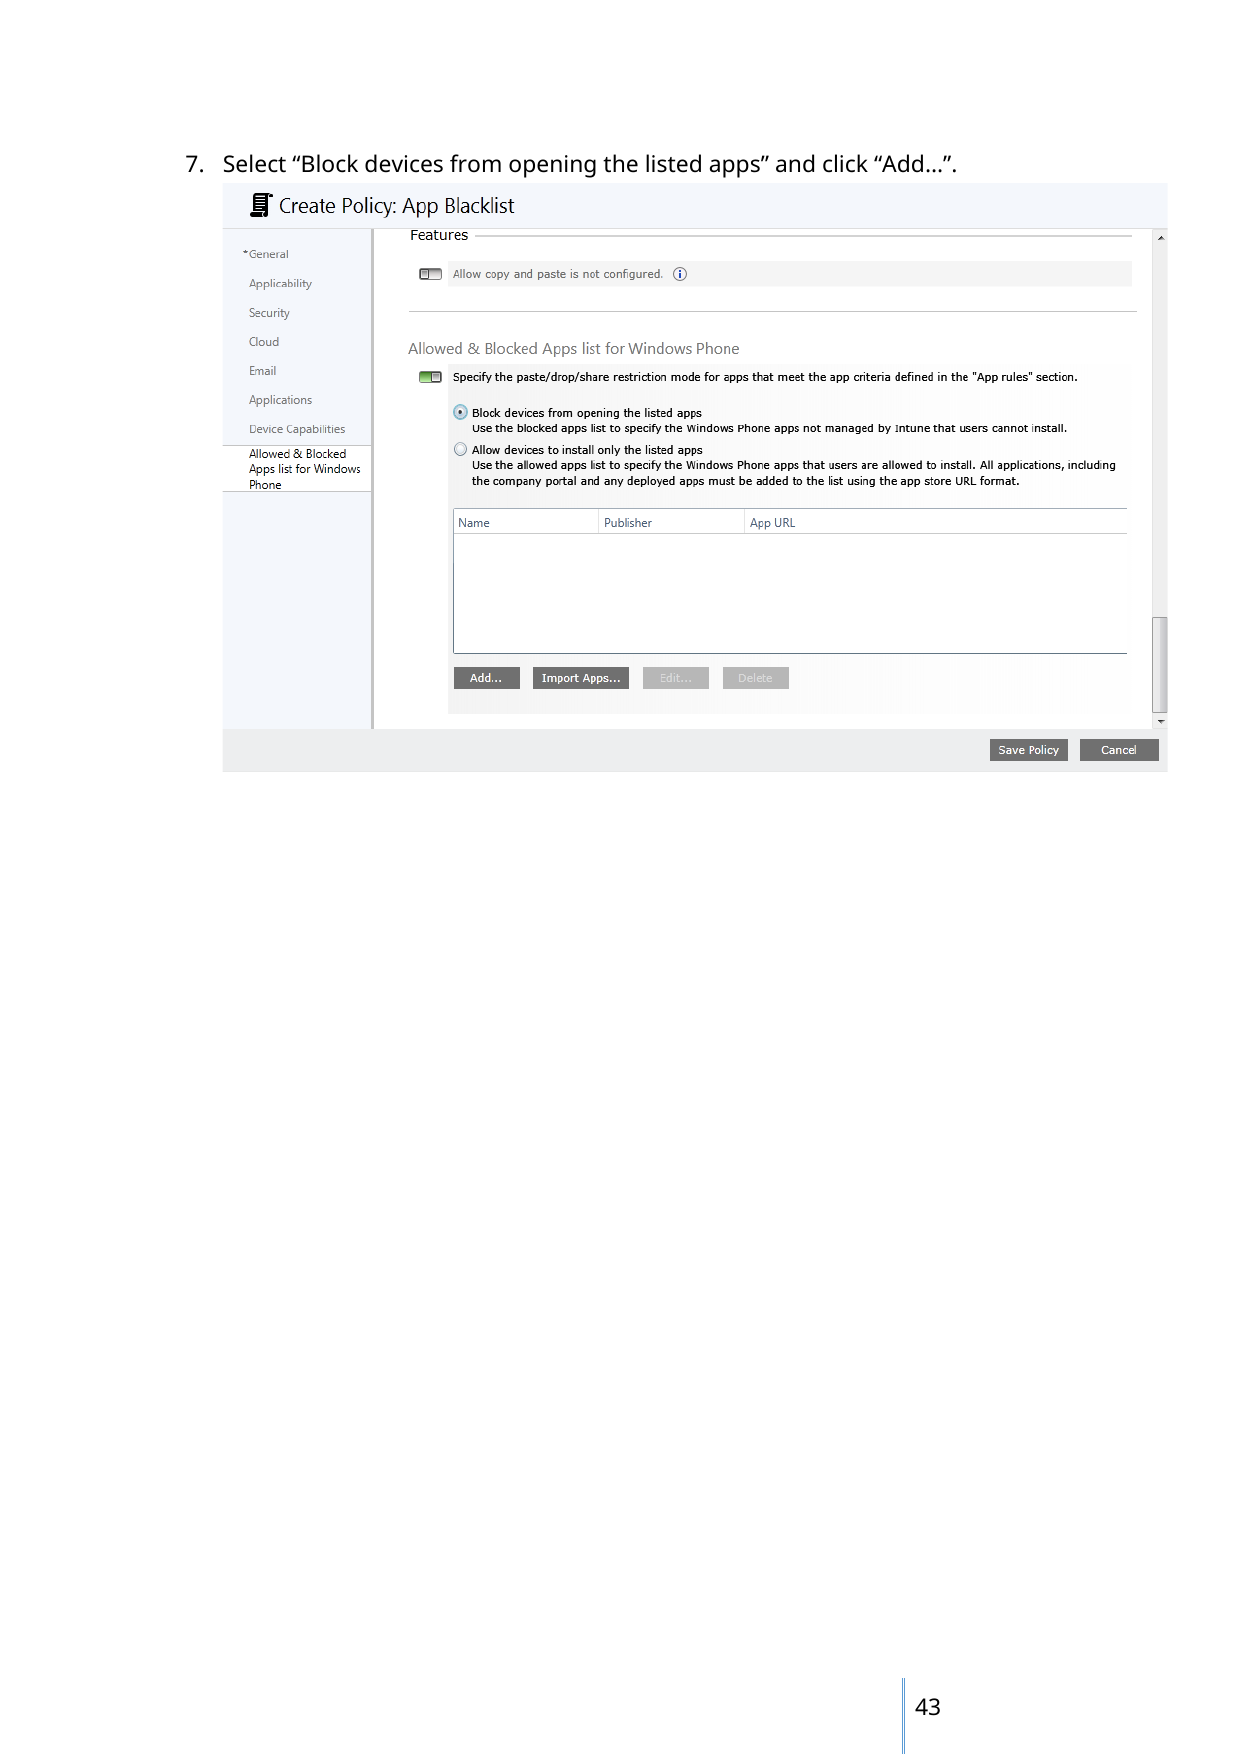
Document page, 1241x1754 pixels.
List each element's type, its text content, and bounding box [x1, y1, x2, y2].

picture [222, 183, 1168, 772]
